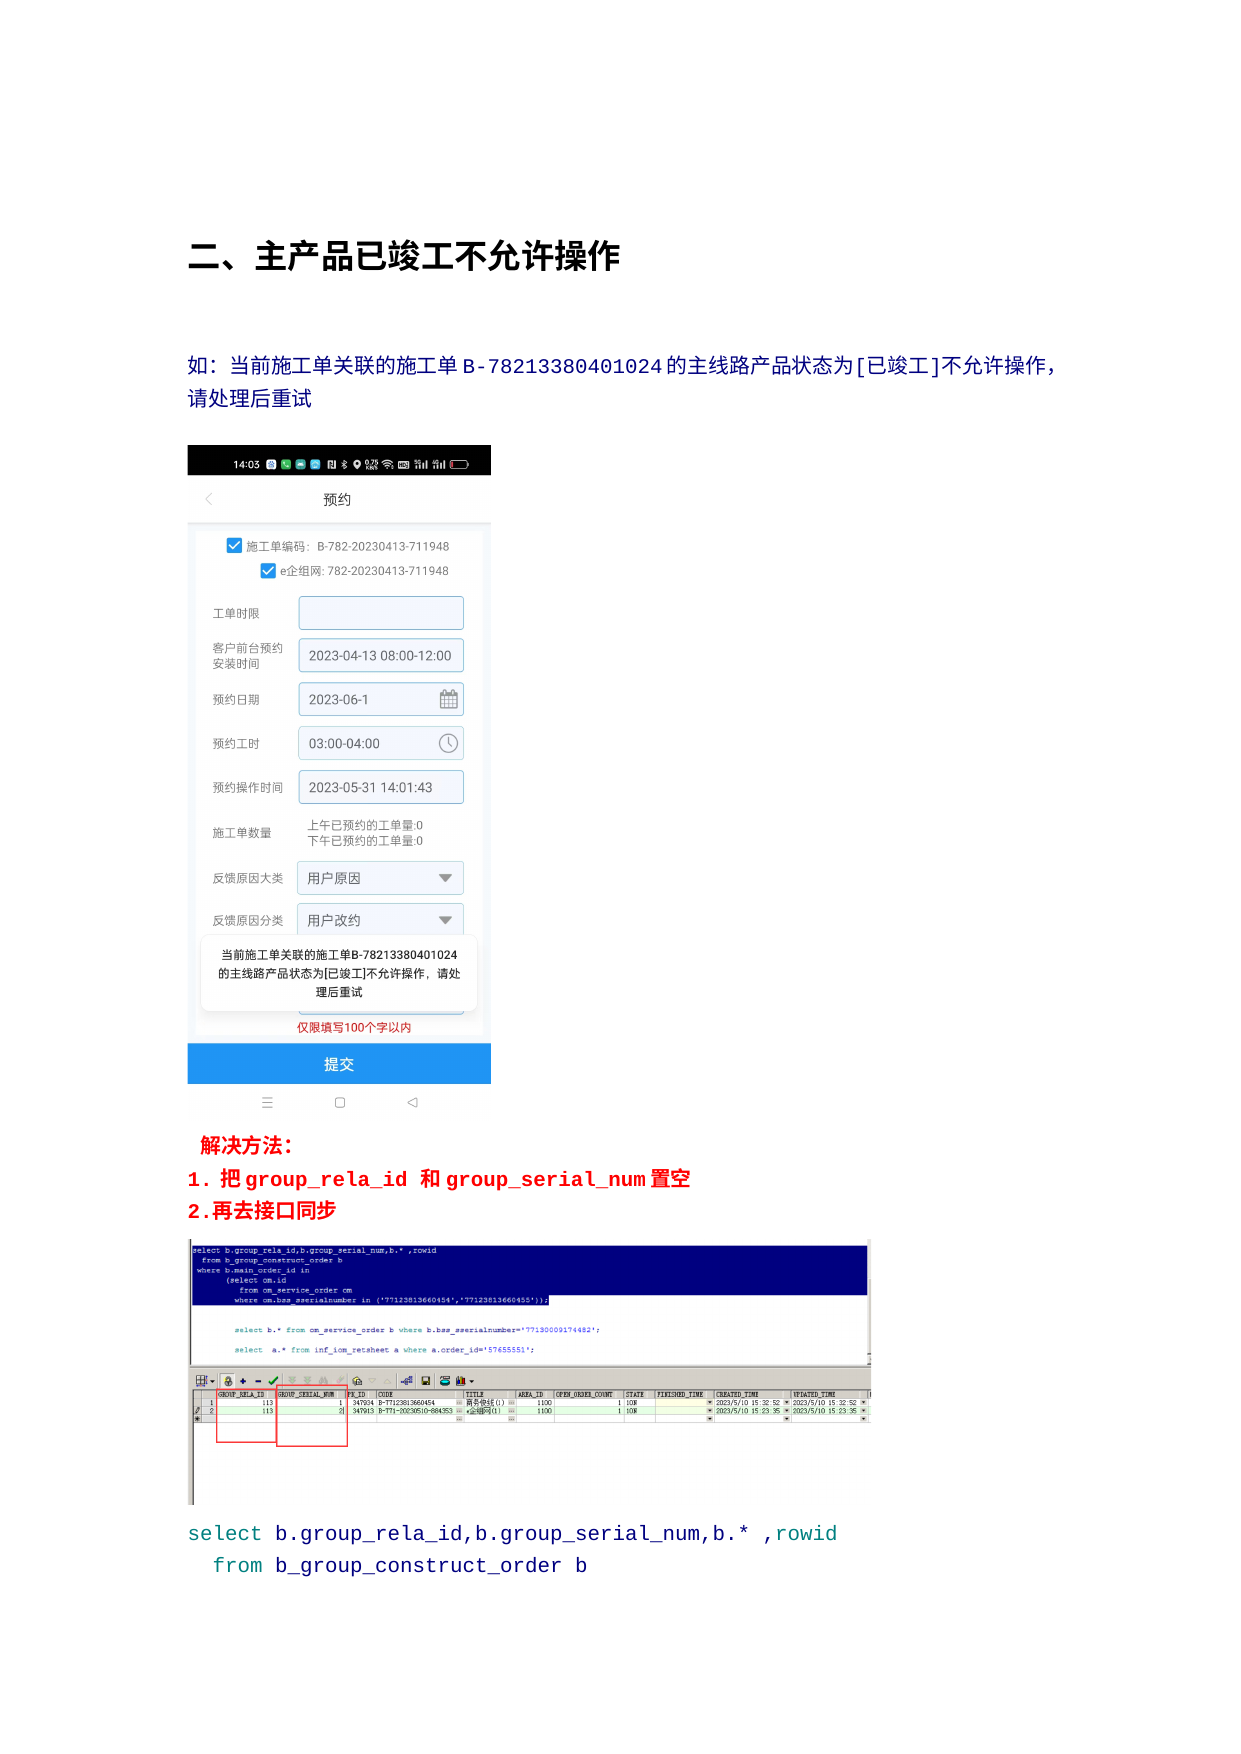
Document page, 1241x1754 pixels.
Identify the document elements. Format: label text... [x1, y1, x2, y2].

subtitle 二、主产品已竣工不允许操作 [187, 222, 1053, 287]
text 2.再去接口同步 [187, 1193, 1053, 1226]
text 如：当前施工单关联的施工单B-78213380401024的主线路产品状态为[已竣工]不允许操作，请处理后重试 [187, 348, 1053, 446]
list 把group_rela_id 和 group_serial_num置空 [187, 1161, 1053, 1193]
text from b_group_construct_order b [187, 1551, 1053, 1583]
picture [187, 445, 491, 1121]
text select b.group_rela_id,b.group_serial_num,b.* ,rowid [187, 1518, 1053, 1551]
text 解决方法： [187, 1128, 1053, 1161]
picture [187, 1239, 872, 1505]
